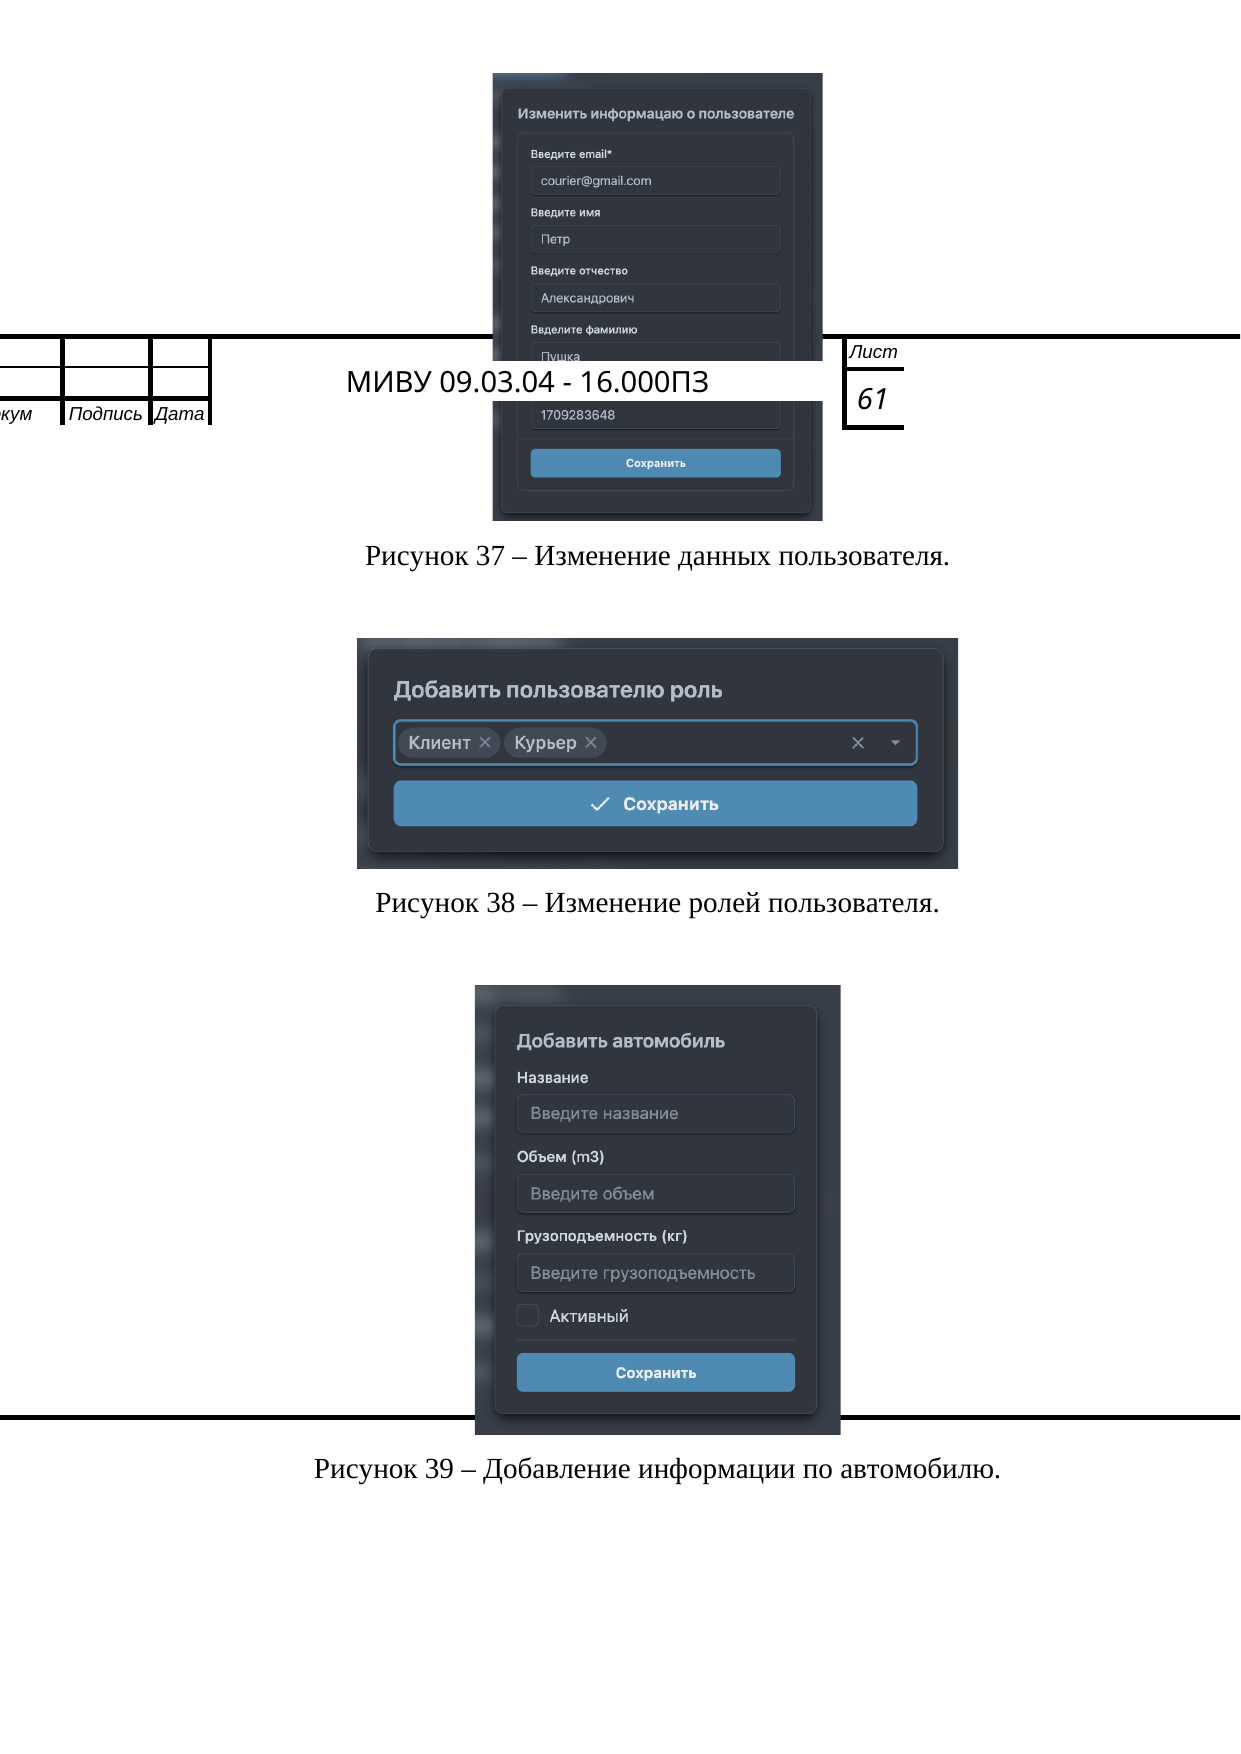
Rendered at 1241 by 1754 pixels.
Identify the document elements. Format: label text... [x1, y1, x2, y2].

picture [492, 73, 823, 361]
picture [492, 401, 823, 521]
picture [474, 985, 841, 1435]
picture [357, 638, 959, 869]
